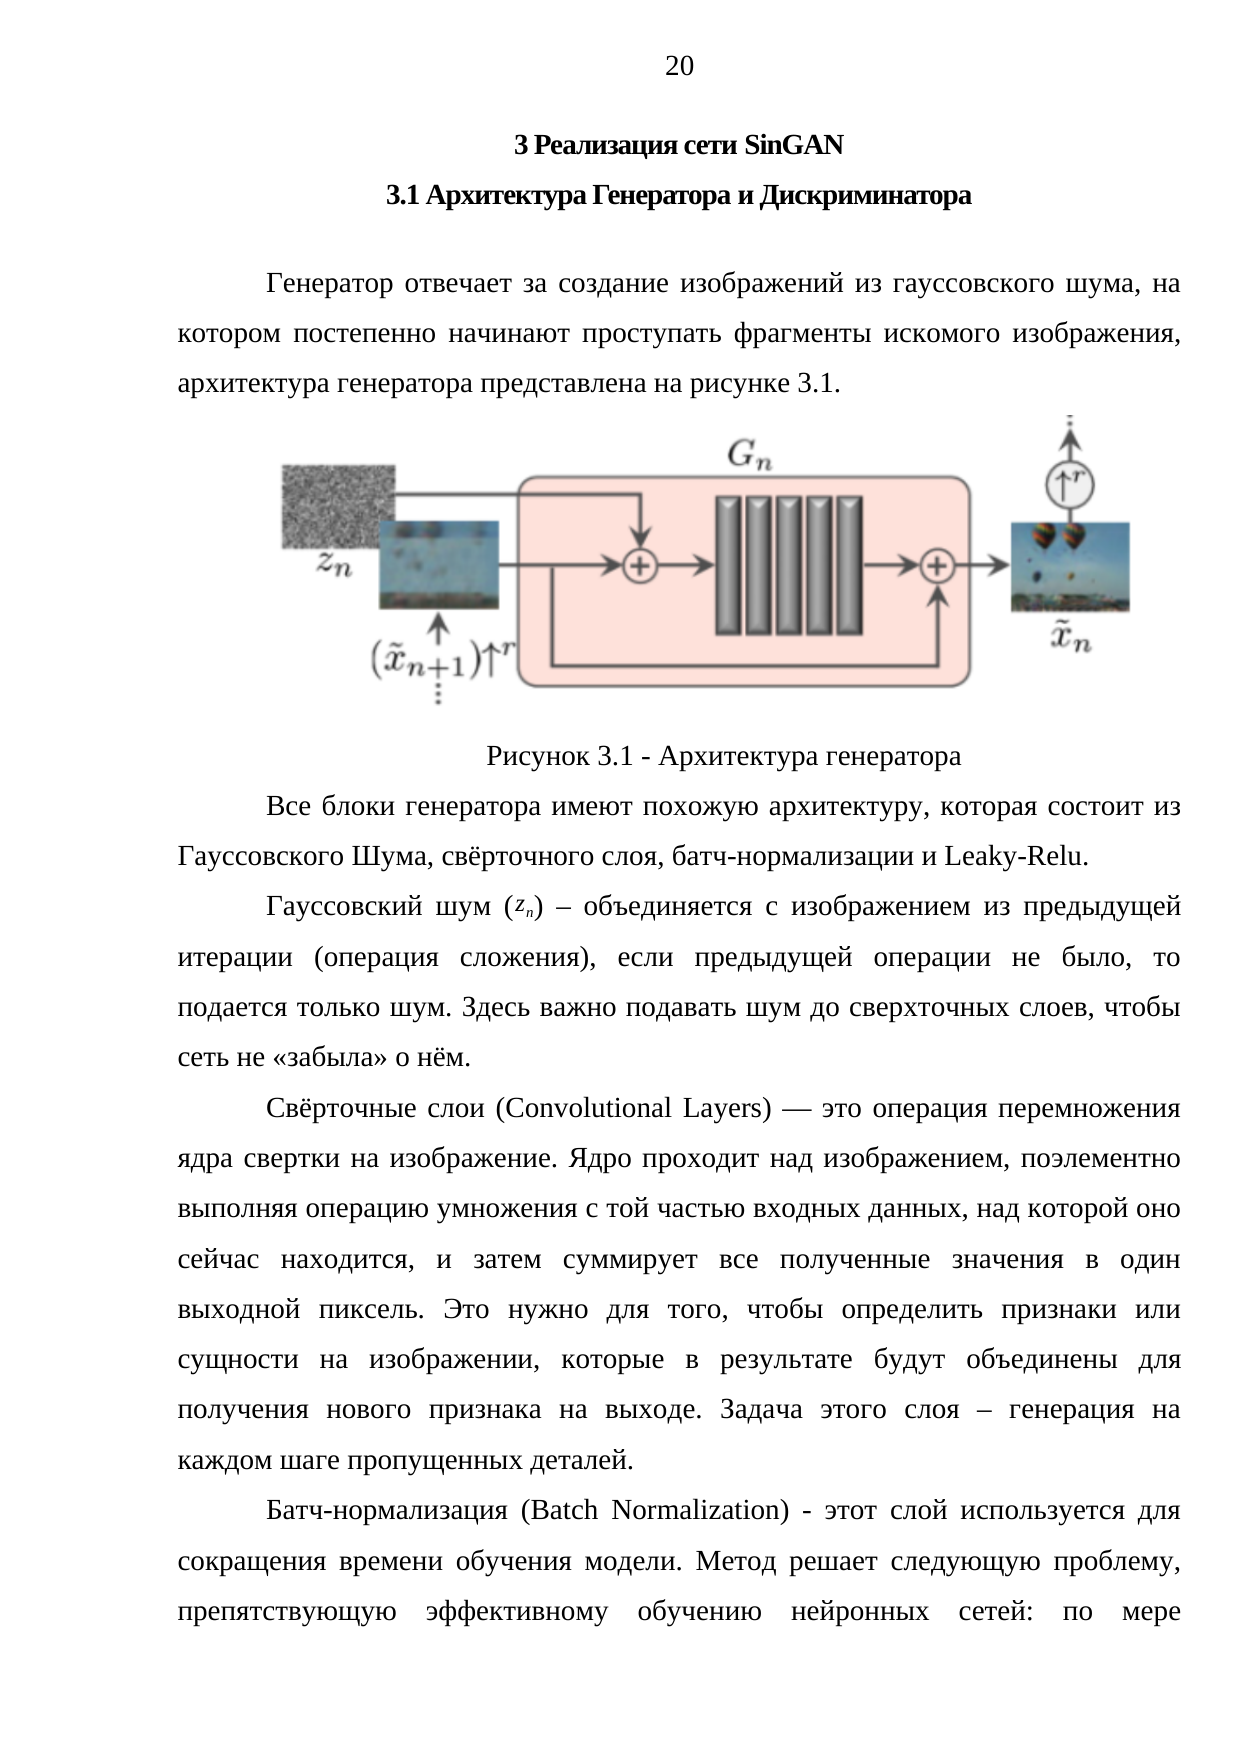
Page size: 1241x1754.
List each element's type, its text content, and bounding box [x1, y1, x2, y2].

text Все блоки генератора имеют похожую архитектуру, которая состоит из Гауссовского Шума, свёрточного слоя, батч-нормализации и Leaky-Relu. [177, 788, 1182, 872]
text 3 Реализация сети SinGAN [177, 127, 1182, 160]
text Генератор отвечает за создание изображений из гауссовского шума, на котором постепенно начинают проступать фрагменты искомого изображения, архитектура генератора представлена на рисунке 3.1. [177, 265, 1182, 399]
text Рисунок 3.1 - Архитектура генератора [177, 738, 1182, 771]
text Свёрточные слои (Convolutional Layers) — это операция перемножения ядра свертки на изображение. Ядро проходит над изображением, поэлементно выполняя операцию умножения с той частью входных данных, над которой оно сейчас находится, и затем суммирует все полученные значения в один выходной пиксель. Это нужно для того, чтобы определить признаки или сущности на изображении, которые в результате будут объединены для получения нового признака на выходе. Задача этого слоя – генерация на каждом шаге пропущенных деталей. [177, 1090, 1182, 1476]
text Гауссовский шум () – объединяется с изображением из предыдущей итерации (операция сложения), если предыдущей операции не было, то подается только шум. Здесь важно подавать шум до сверхточных слоев, чтобы сеть не «забыла» о нём. [177, 888, 1182, 1073]
picture [265, 415, 1173, 721]
text 3.1 Архитектура Генератора и Дискриминатора [177, 177, 1182, 211]
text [177, 1492, 1182, 1626]
